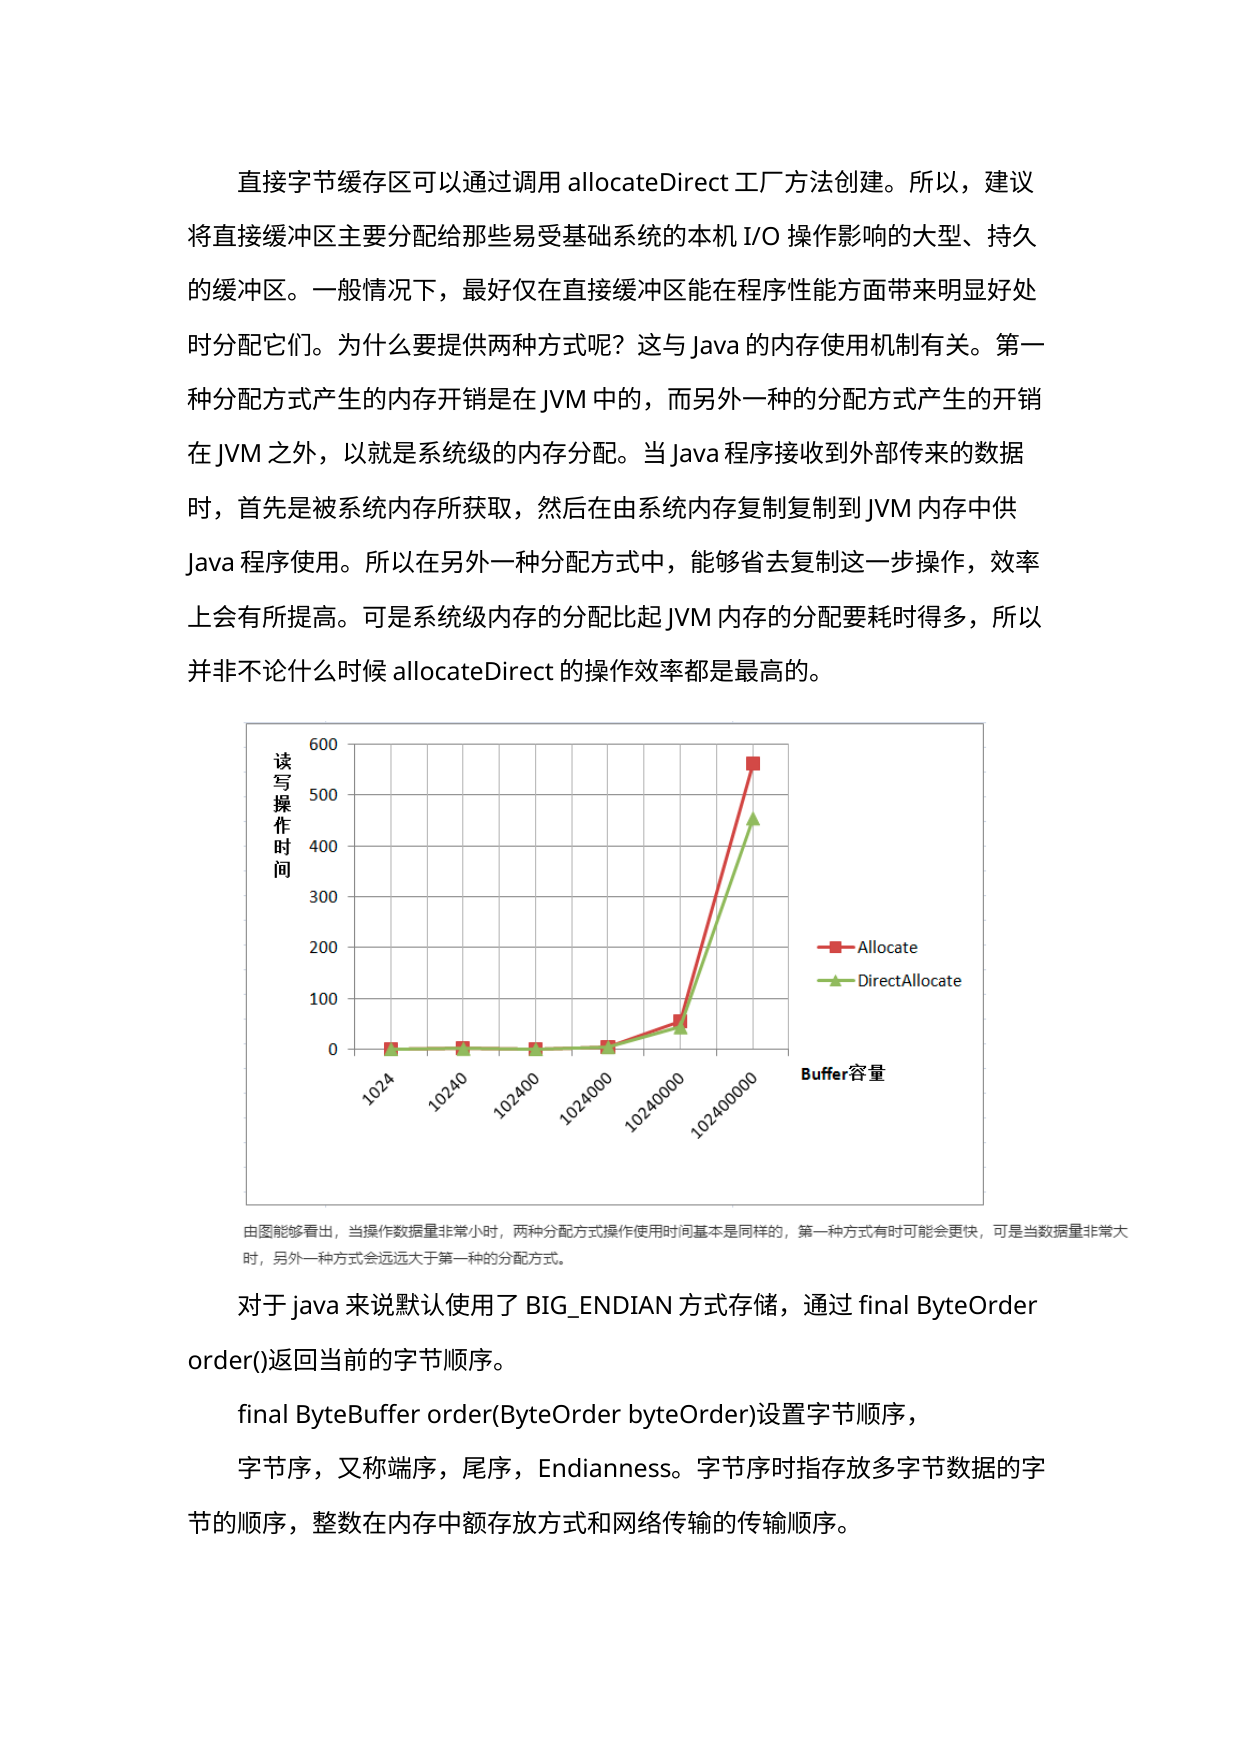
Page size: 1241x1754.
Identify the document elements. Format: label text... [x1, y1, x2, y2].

text 直接字节缓存区可以通过调用allocateDirect工厂方法创建。所以，建议将直接缓冲区主要分配给那些易受基础系统的本机 I/O 操作影响的大型、持久的缓冲区。一般情况下，最好仅在直接缓冲区能在程序性能方面带来明显好处时分配它们。为什么要提供两种方式呢？这与Java的内存使用机制有关。第一种分配方式产生的内存开销是在JVM中的，而另外一种的分配方式产生的开销在JVM之外，以就是系统级的内存分配。当Java程序接收到外部传来的数据时，首先是被系统内存所获取，然后在由系统内存复制复制到JVM内存中供Java程序使用。所以在另外一种分配方式中，能够省去复制这一步操作，效率上会有所提高。可是系统级内存的分配比起JVM内存的分配要耗时得多，所以并非不论什么时候allocateDirect的操作效率都是最高的。 [187, 162, 1053, 688]
text 对于java来说默认使用了BIG_ENDIAN方式存储，通过final ByteOrder order()返回当前的字节顺序。 [187, 1286, 1053, 1376]
picture [233, 705, 1135, 1271]
text 字节序，又称端序，尾序，Endianness。字节序时指存放多字节数据的字节的顺序，整数在内存中额存放方式和网络传输的传输顺序。 [187, 1449, 1053, 1539]
text final ByteBuffer order(ByteOrder byteOrder)设置字节顺序， [187, 1394, 1053, 1431]
